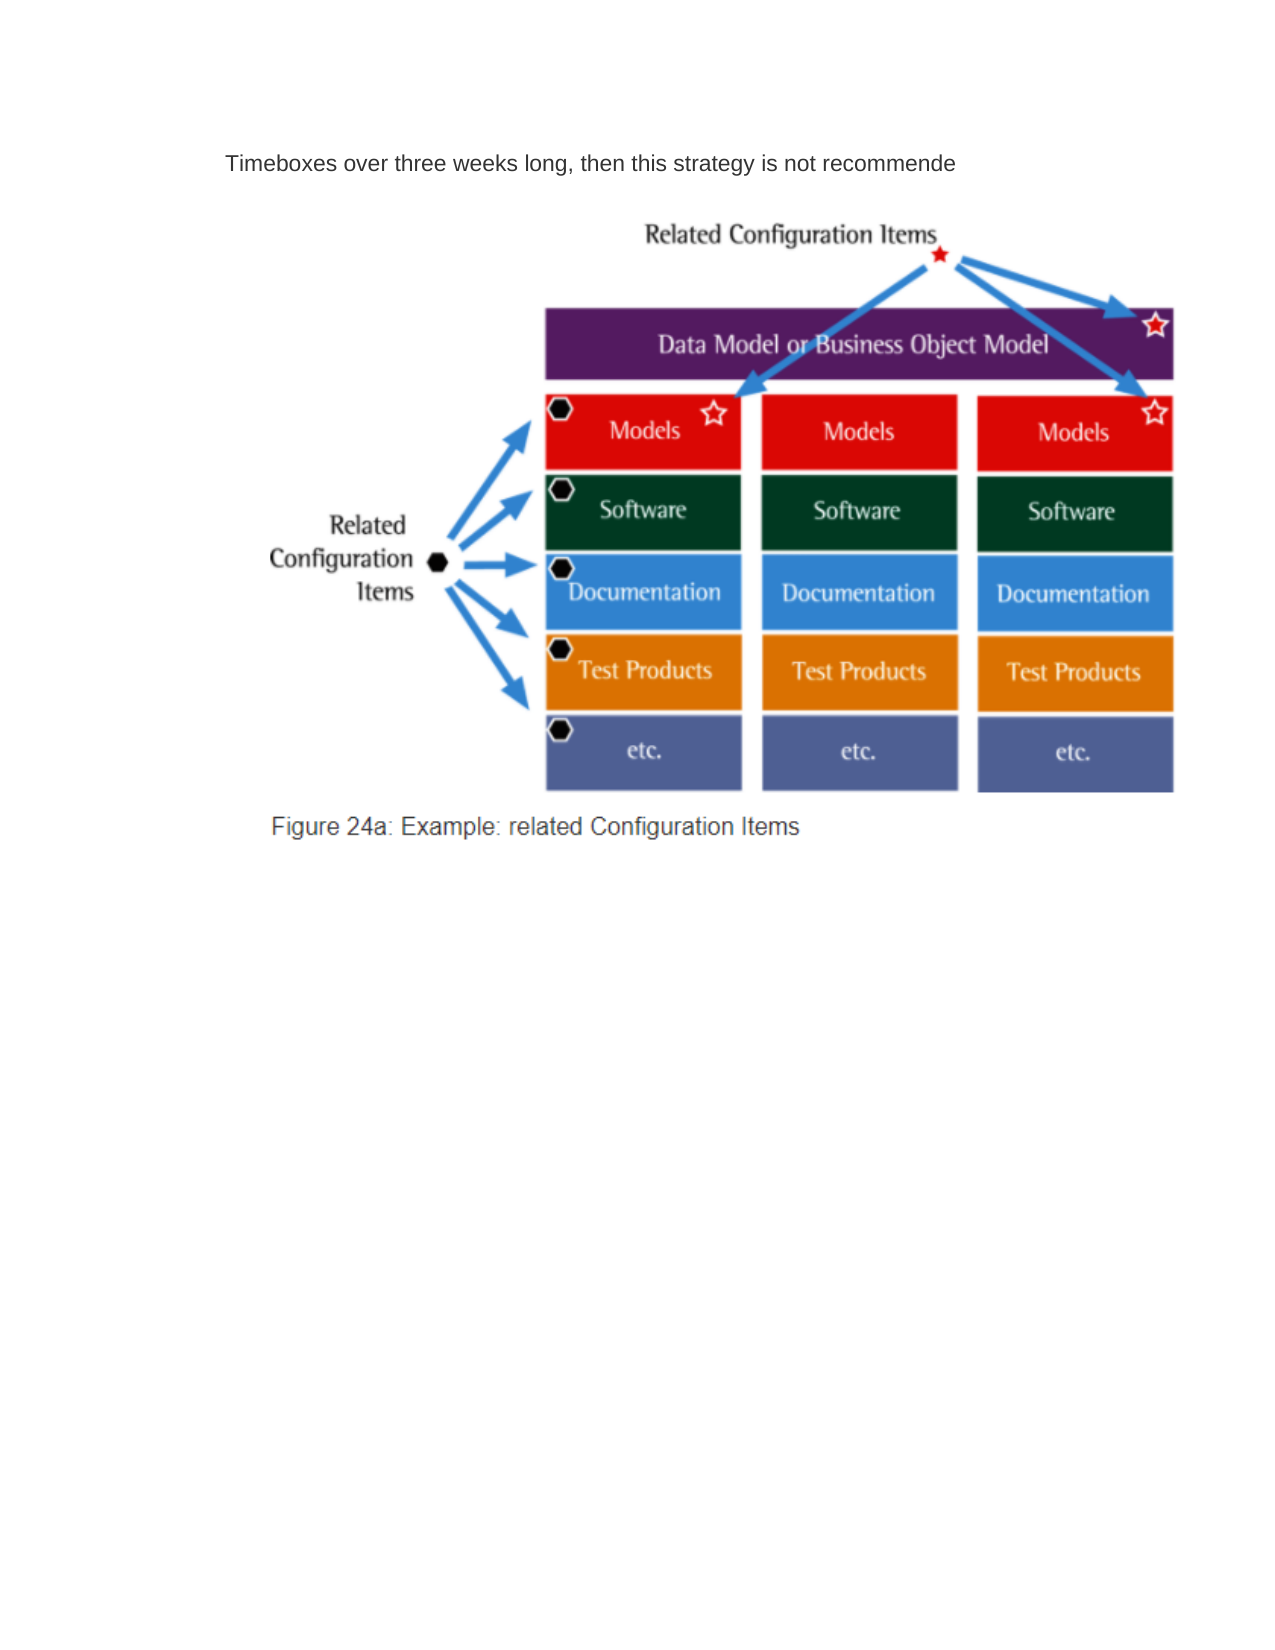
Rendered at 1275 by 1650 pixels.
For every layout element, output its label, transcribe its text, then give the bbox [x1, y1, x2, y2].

picture [225, 176, 1200, 858]
